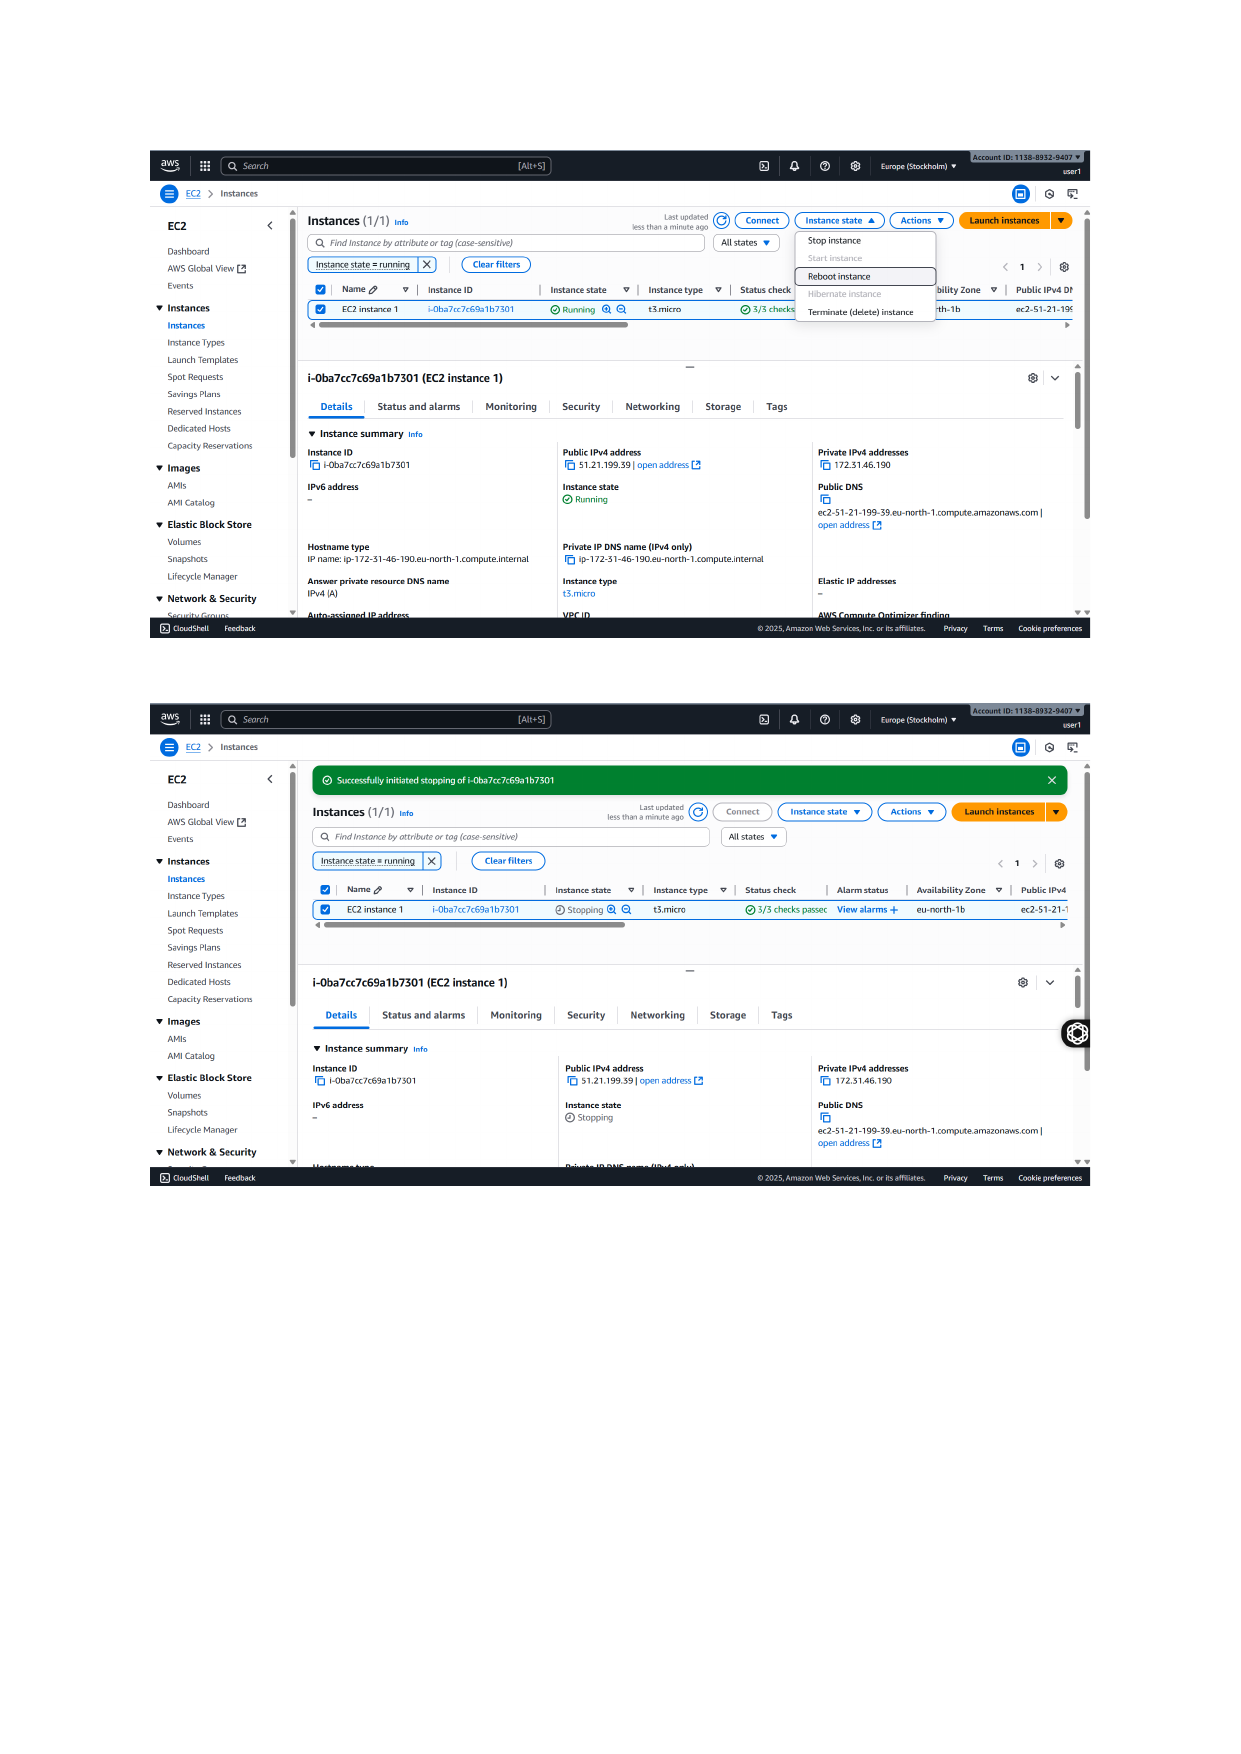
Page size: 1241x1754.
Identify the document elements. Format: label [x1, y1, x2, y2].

picture [150, 703, 1091, 1186]
picture [150, 150, 1091, 638]
